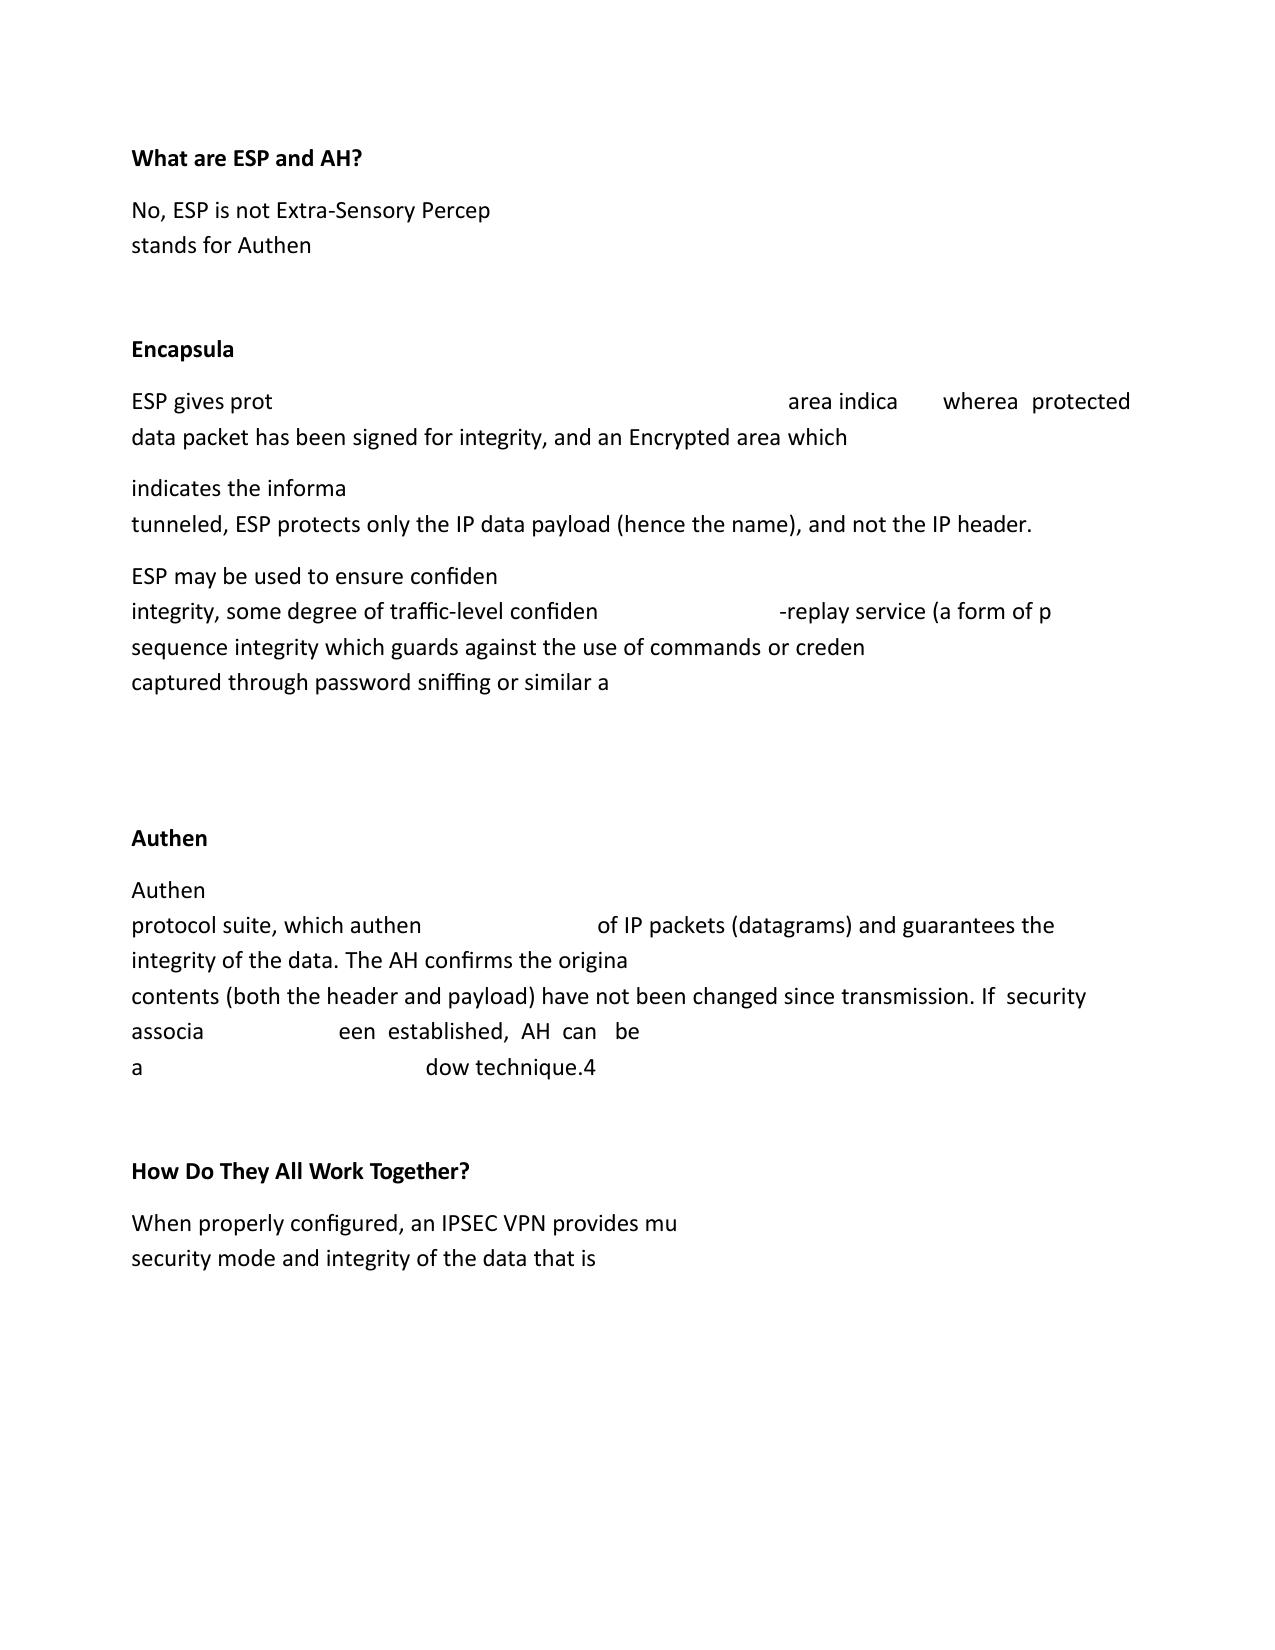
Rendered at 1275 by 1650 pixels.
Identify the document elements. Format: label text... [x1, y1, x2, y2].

text captured through password sniﬃng or similar a [131, 666, 889, 696]
text a [131, 1051, 229, 1081]
text contents (both the header and payload) have not been changed since transmission. If security [131, 980, 1111, 1011]
text -replay service (a form of p [779, 595, 1076, 626]
text of IP packets (datagrams) and guarantees the [597, 909, 1079, 940]
text tunneled, ESP protects only the IP data payload (hence the name), and not the IP header. [131, 508, 1056, 538]
text dow technique.4 [425, 1051, 664, 1081]
text Authen [131, 822, 233, 853]
text wherea protected [943, 385, 1156, 416]
text ESP may be used to ensure conﬁden [131, 560, 1056, 590]
text stands for Authen [131, 229, 515, 259]
text area indica [788, 385, 923, 416]
text protocol suite, which authen [131, 909, 446, 940]
text security mode and integrity of the data that is [131, 1242, 702, 1273]
text een established, AH can be [338, 1015, 664, 1046]
text associa [131, 1015, 229, 1046]
text ESP gives prot [131, 385, 298, 416]
text When properly conﬁgured, an IPSEC VPN provides mu [131, 1207, 702, 1237]
text integrity, some degree of traﬃc-level conﬁden [131, 595, 623, 626]
text indicates the informa [131, 472, 372, 503]
text No, ESP is not Extra-Sensory Percep [131, 194, 515, 224]
text sequence integrity which guards against the use of commands or creden [131, 631, 889, 661]
text Encapsula [131, 333, 260, 363]
text Authen [131, 874, 231, 904]
text data packet has been signed for integrity, and an Encrypted area which [131, 421, 872, 451]
text integrity of the data. The AH conﬁrms the origina [131, 944, 1111, 975]
text How Do They All Work Together? [131, 1155, 498, 1185]
text What are ESP and AH? [131, 142, 388, 172]
